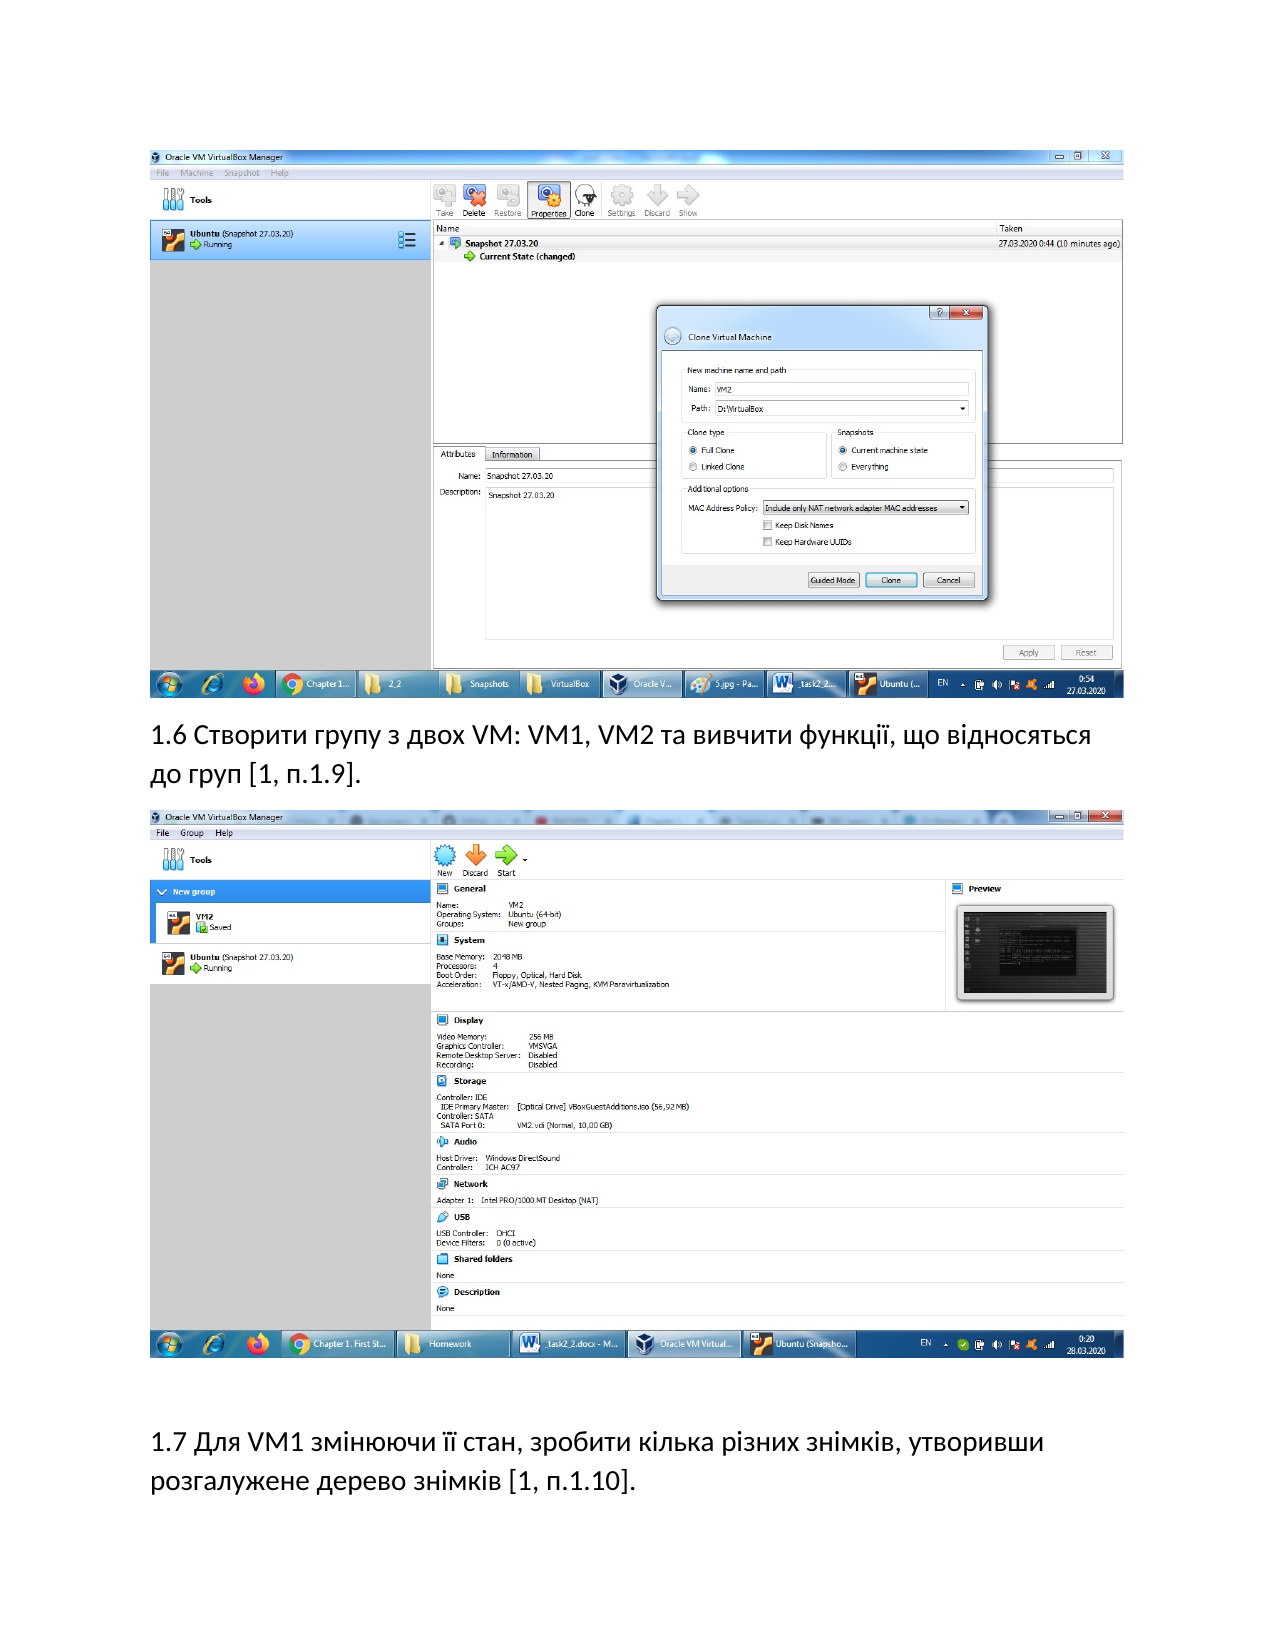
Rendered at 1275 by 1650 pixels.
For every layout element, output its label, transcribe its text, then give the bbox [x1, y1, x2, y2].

text 1.6 Створити групу з двох VM: VM1, VM2 та вивчити функції, що відносяться до груп [1, п.1.9]. [150, 716, 1125, 791]
text 1.7 Для VM1 змінюючи її стан, зробити кілька різних знімків, утворивши розгалужене дерево знімків [1, п.1.10]. [150, 1423, 1125, 1497]
picture [150, 810, 1124, 1358]
picture [150, 150, 1124, 698]
